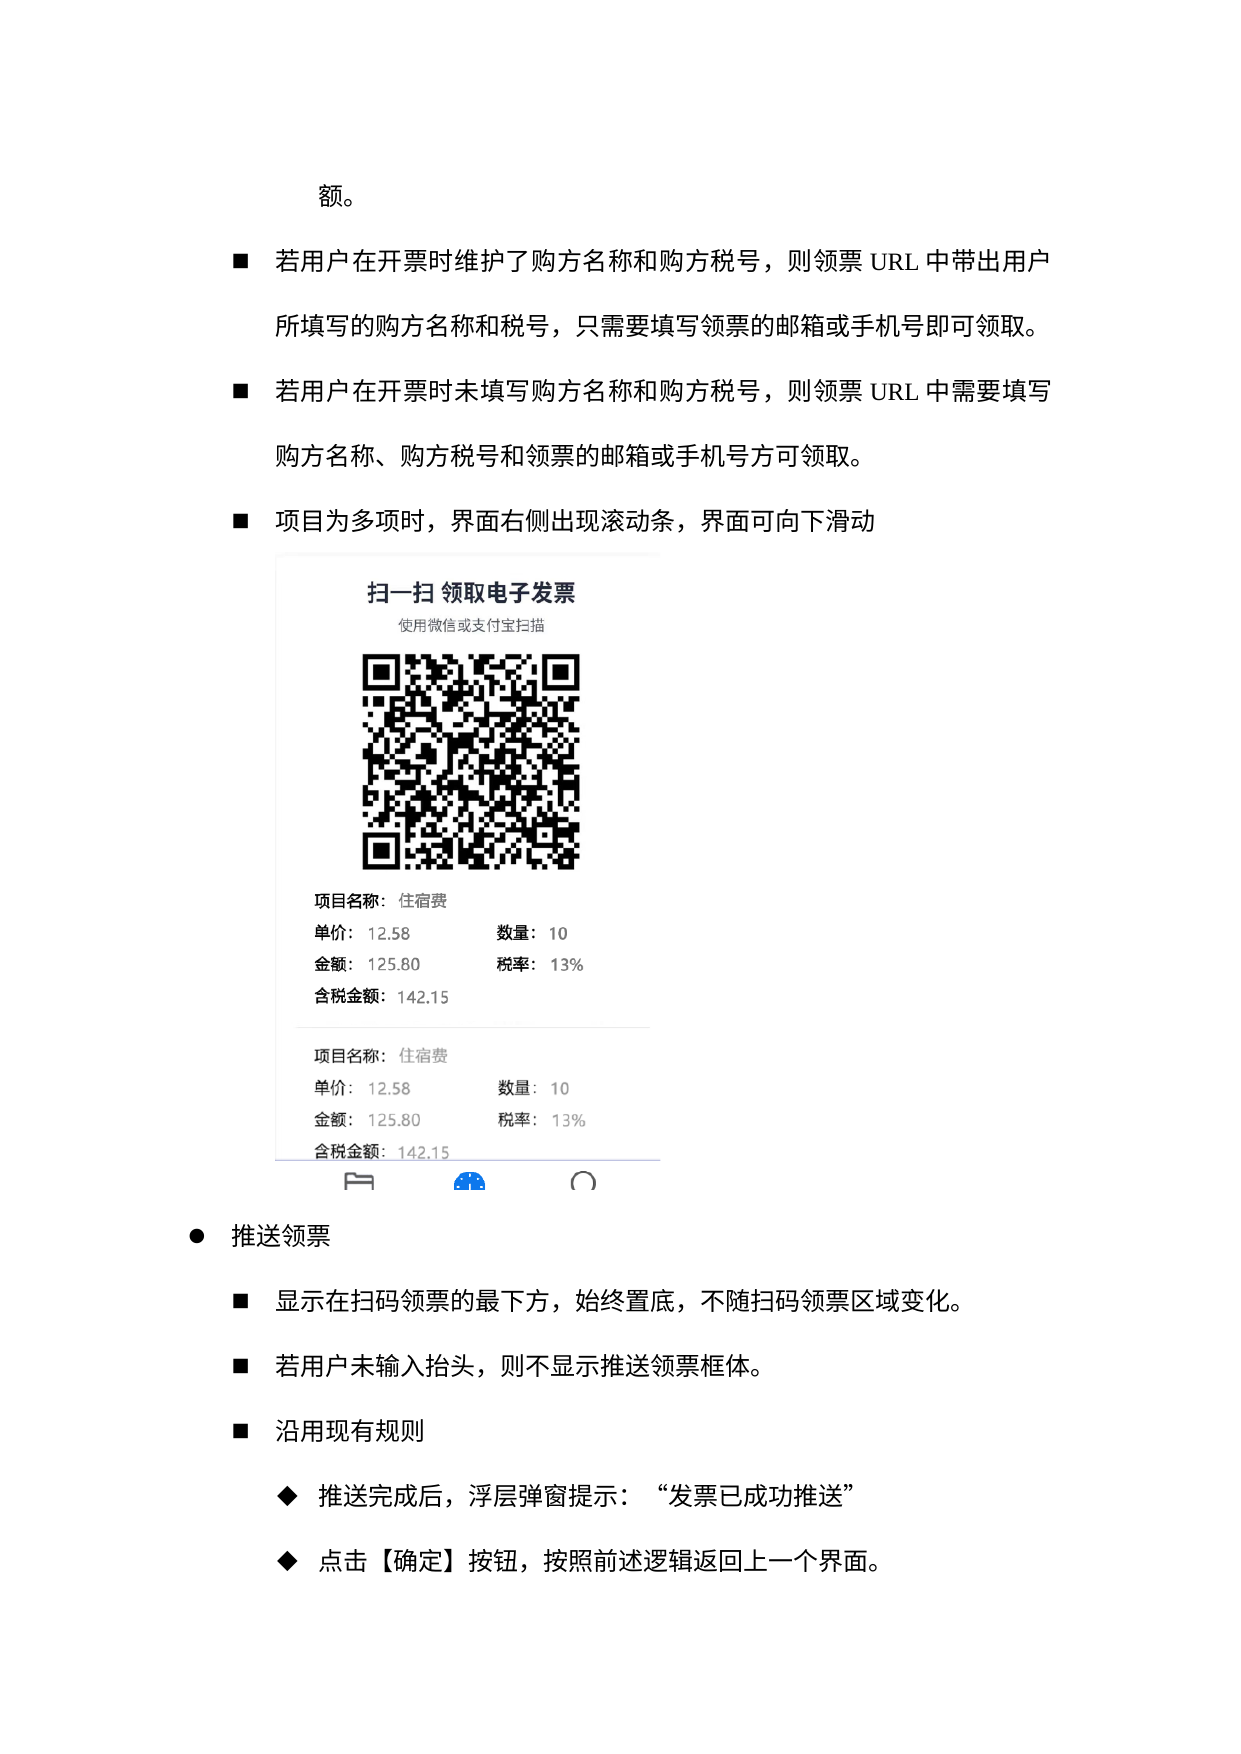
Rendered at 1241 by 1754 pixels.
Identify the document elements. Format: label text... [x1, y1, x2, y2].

list 沿用现有规则 [231, 1397, 1053, 1462]
list 推送完成后，浮层弹窗提示：“发票已成功推送” [275, 1462, 1053, 1527]
list 推送领票 [187, 1202, 1053, 1267]
list 若用户在开票时未填写购方名称和购方税号，则领票URL中需要填写购方名称、购方税号和领票的邮箱或手机号方可领取。 [231, 357, 1053, 487]
list 点击【确定】按钮，按照前述逻辑返回上一个界面。 [275, 1527, 1053, 1592]
picture [275, 552, 661, 1190]
list 若用户在开票时维护了购方名称和购方税号，则领票URL中带出用户所填写的购方名称和税号，只需要填写领票的邮箱或手机号即可领取。 [231, 227, 1053, 357]
list 项目为多项时，界面右侧出现滚动条，界面可向下滑动 [231, 487, 1053, 552]
list 若用户未输入抬头，则不显示推送领票框体。 [231, 1332, 1053, 1397]
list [275, 162, 1053, 227]
list 显示在扫码领票的最下方，始终置底，不随扫码领票区域变化。 [231, 1267, 1053, 1332]
